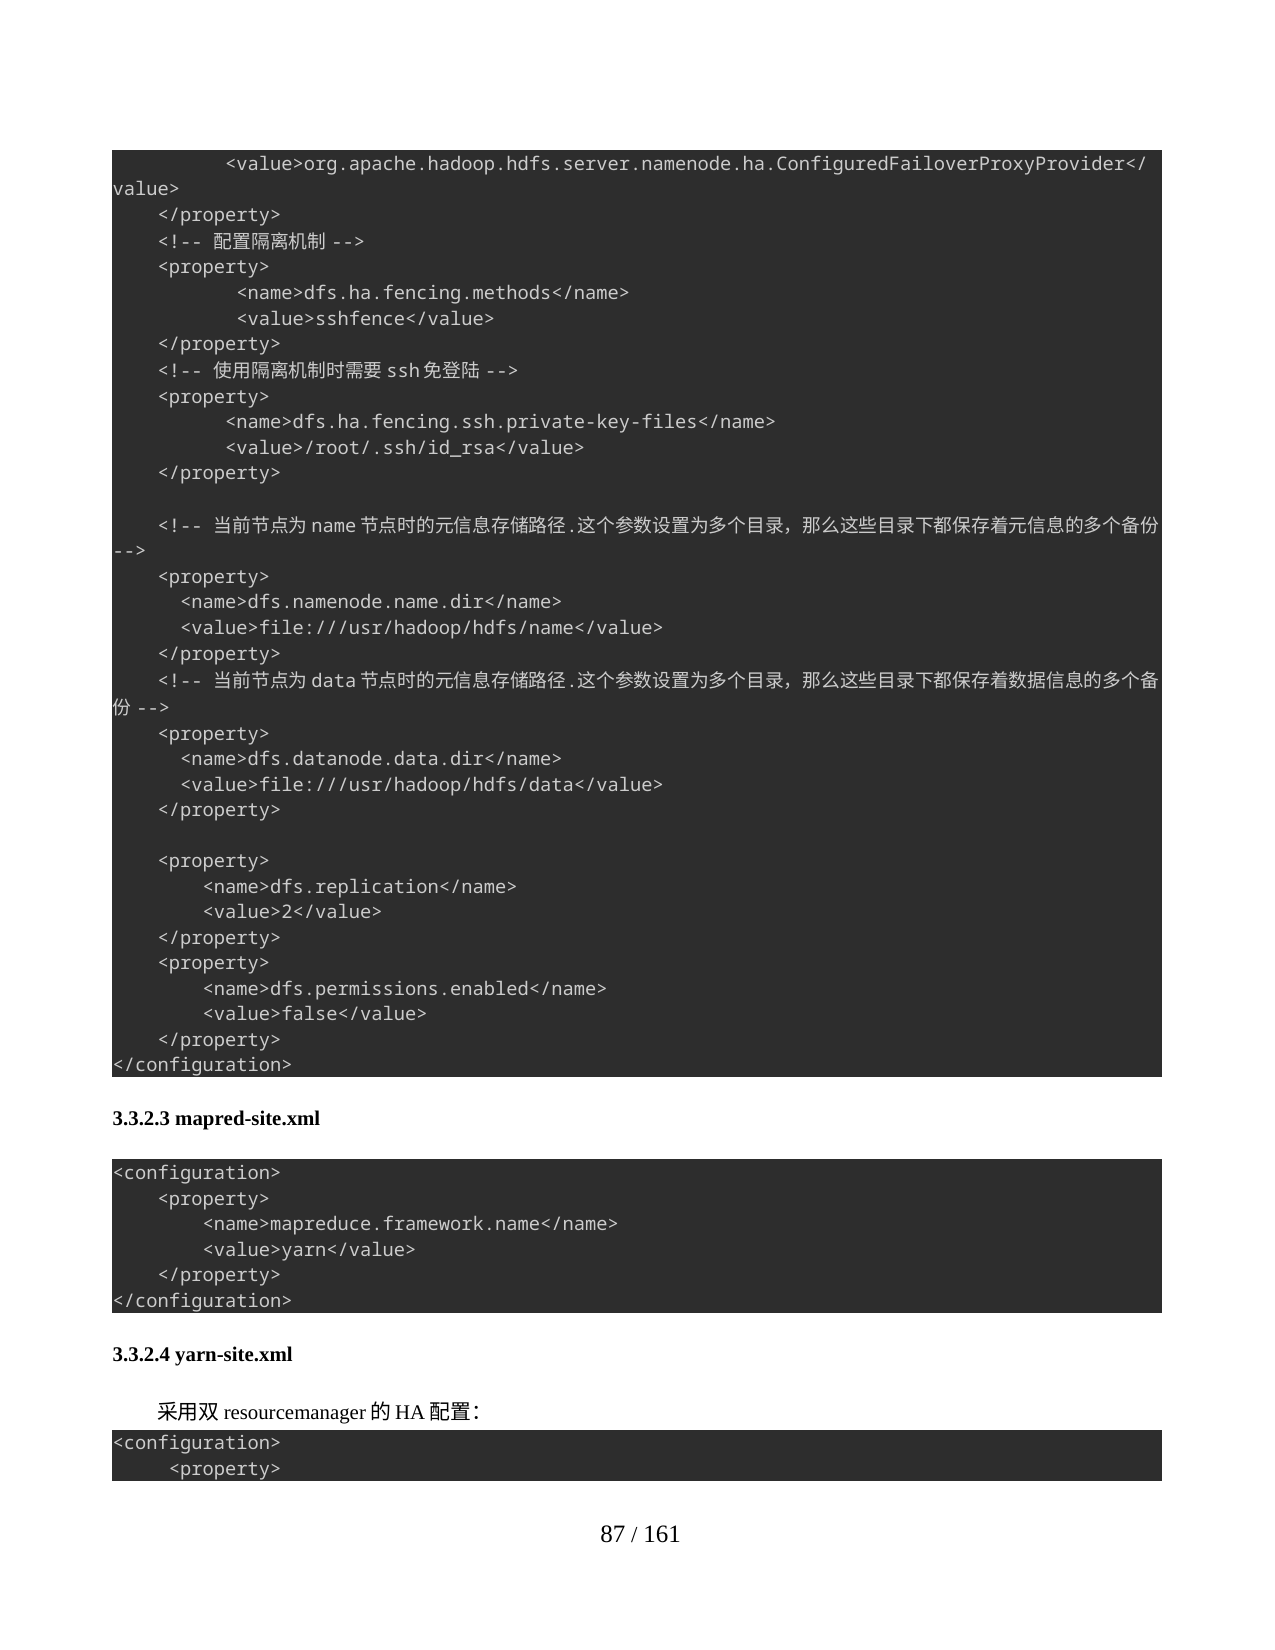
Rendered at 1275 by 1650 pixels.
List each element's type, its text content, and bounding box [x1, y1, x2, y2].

text <configuration> <property> <name>mapreduce.framework.name</name> <value>yarn</value> </property> </configuration> [112, 1159, 1162, 1313]
subtitle 3.3.2.3 mapred-site.xml [112, 1106, 1162, 1130]
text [112, 1430, 1162, 1481]
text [112, 150, 1162, 1077]
text 采用双resourcemanager的HA配置： [112, 1395, 1162, 1425]
subtitle 3.3.2.4 yarn-site.xml [112, 1342, 1162, 1366]
